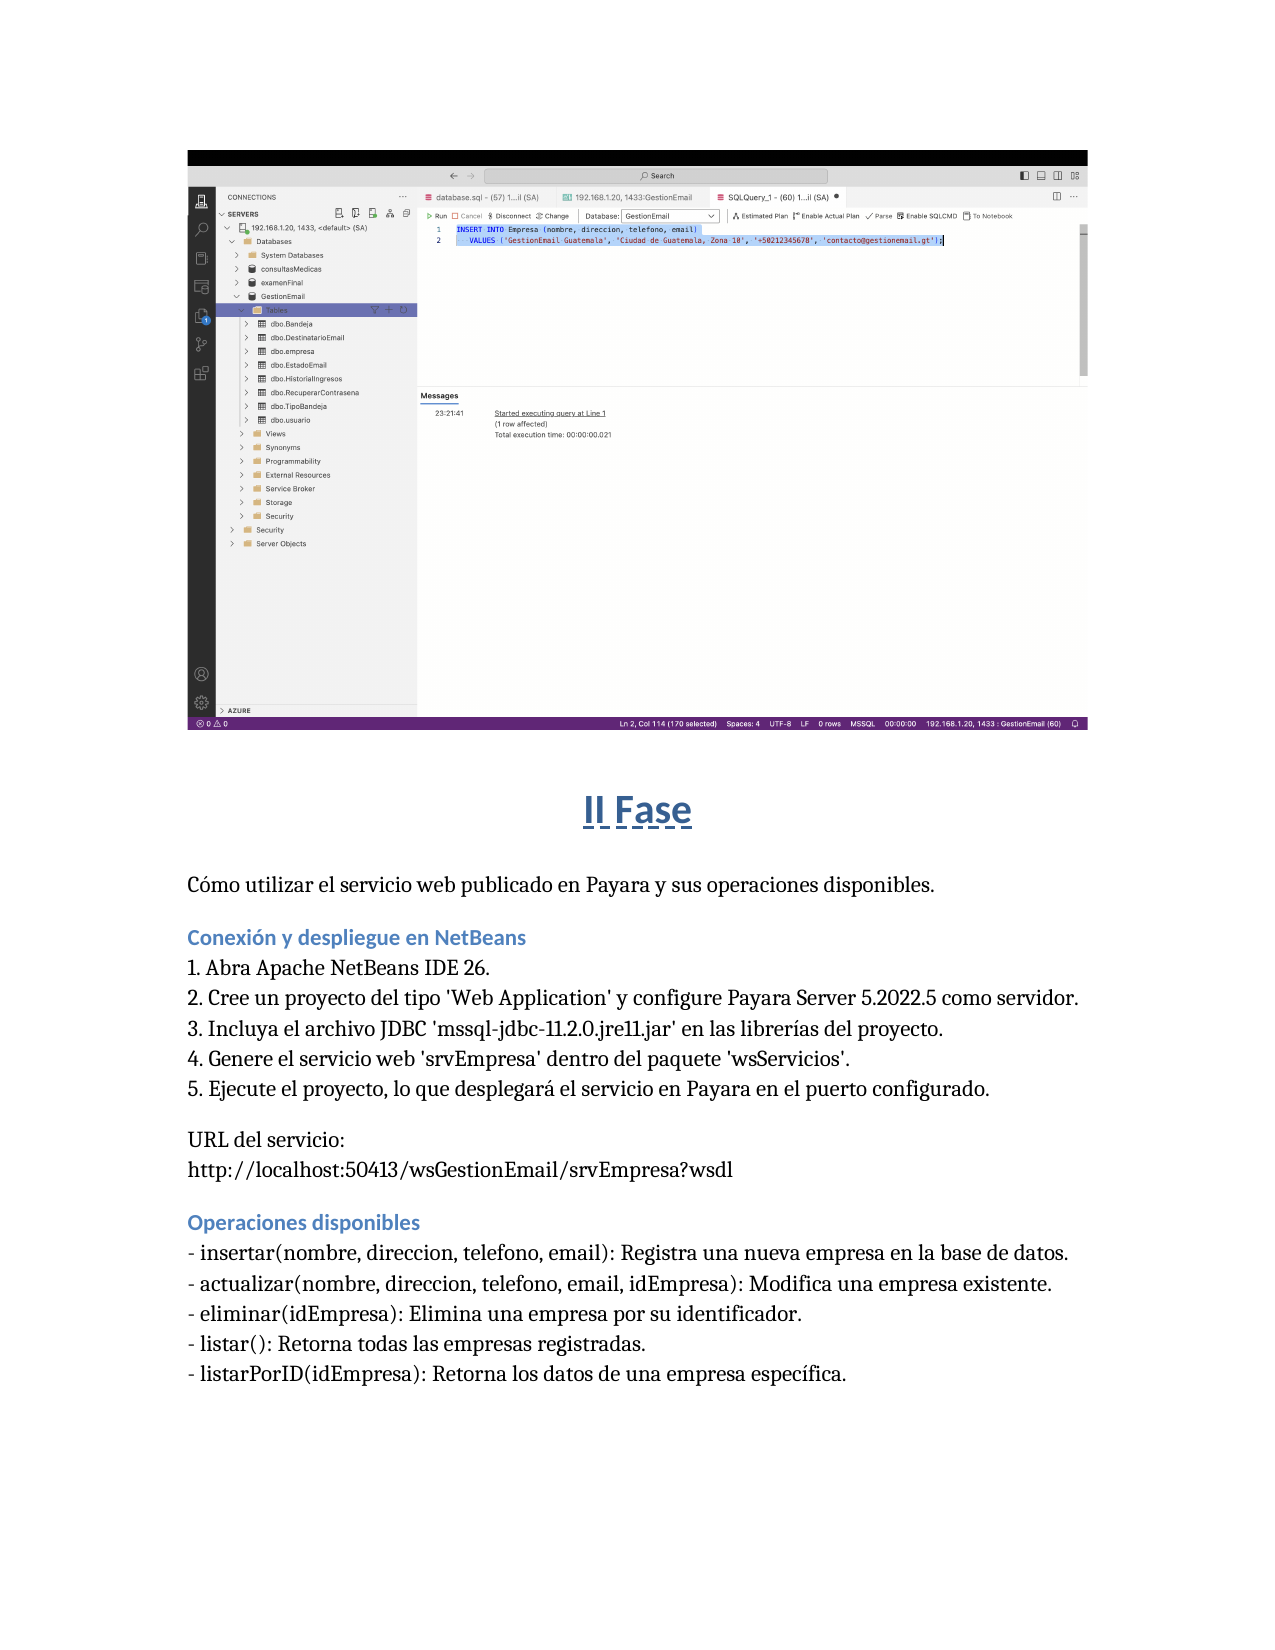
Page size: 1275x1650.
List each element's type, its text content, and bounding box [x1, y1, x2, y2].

subtitle Operaciones disponibles [187, 1208, 1087, 1236]
subtitle Conexión y despliegue en NetBeans [187, 923, 1087, 951]
text Cómo utilizar el servicio web publicado en Payara y sus operaciones disponibles. [187, 841, 1087, 898]
subtitle II Fase [187, 783, 1087, 834]
text 1. Abra Apache NetBeans IDE 26. 2. Cree un proyecto del tipo 'Web Application' y configure Payara Server 5.2022.5 como servidor. 3. Incluya el archivo JDBC 'mssql-jdbc-11.2.0.jre11.jar' en las librerías del proyecto. 4. Genere el servicio web 'srvEmpresa' dentro del paquete 'wsServicios'. 5. Ejecute el proyecto, lo que desplegará el servicio en Payara en el puerto configurado. [187, 955, 1087, 1102]
picture [187, 150, 1088, 730]
text URL del servicio: http://localhost:50413/wsGestionEmail/srvEmpresa?wsdl [187, 1127, 1087, 1183]
text - insertar(nombre, direccion, telefono, email): Registra una nueva empresa en la base de datos. - actualizar(nombre, direccion, telefono, email, idEmpresa): Modifica una empresa existente. - eliminar(idEmpresa): Elimina una empresa por su identificador. - listar(): Retorna todas las empresas registradas. - listarPorID(idEmpresa): Retorna los datos de una empresa específica. [187, 1240, 1087, 1387]
